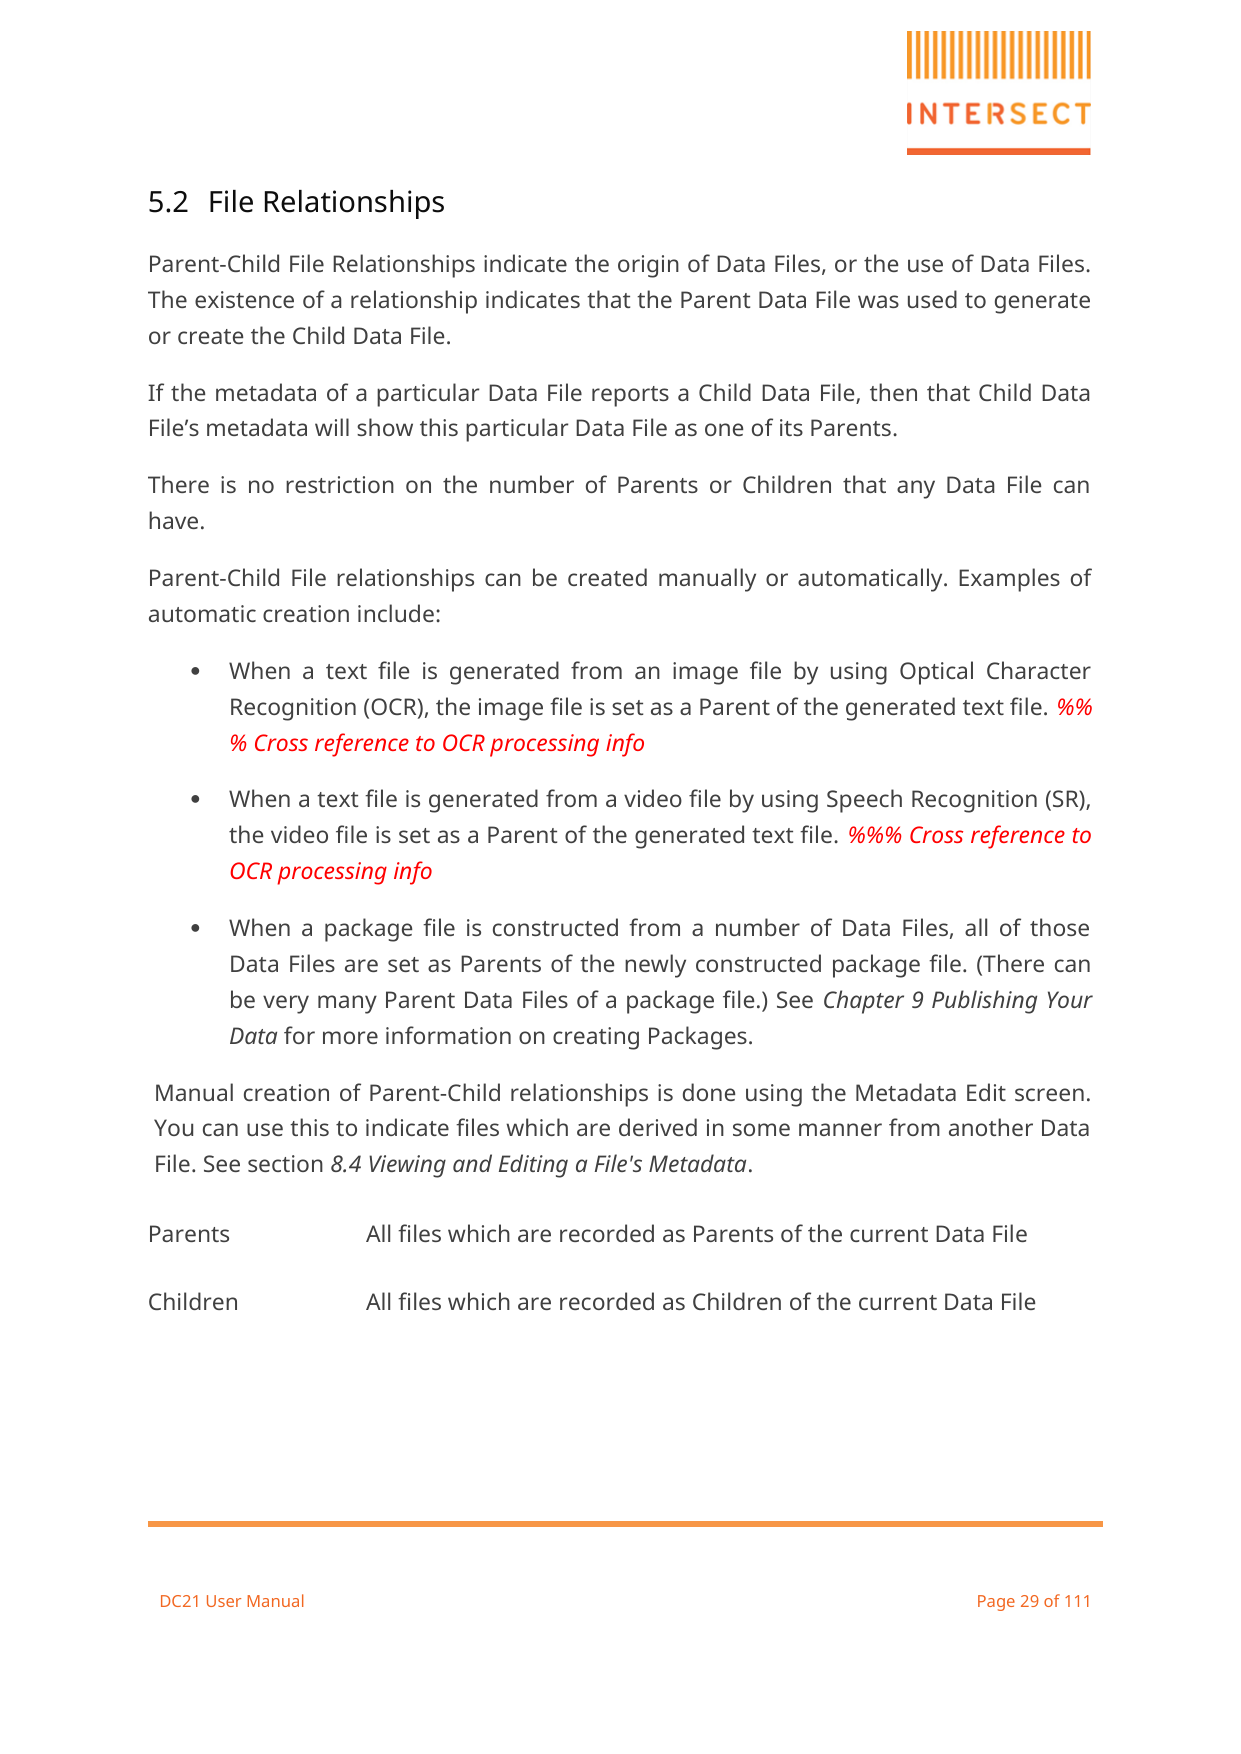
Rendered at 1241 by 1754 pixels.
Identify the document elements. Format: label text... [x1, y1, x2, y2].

table_cell Children [136, 1274, 354, 1342]
picture [905, 29, 1093, 157]
text If the metadata of a particular Data File reports a Child Data File, then that Child Data File’s metadata will show this particular Data File as one of its Parents. [148, 376, 1092, 444]
subtitle File Relationships [148, 181, 1092, 221]
list When a text file is generated from a video file by using Speech Recognition (SR), the video file is set as a Parent of the generated text file. %%% Cross reference to OCR processing info [191, 783, 1092, 886]
list When a text file is generated from an image file by using Optical Character Recognition (OCR), the image file is set as a Parent of the generated text file. %%% Cross reference to OCR processing info [191, 654, 1092, 758]
text Parent-Child File Relationships indicate the origin of Data Files, or the use of Data Files. The existence of a relationship indicates that the Parent Data File was used to generate or create the Child Data File. [148, 248, 1092, 351]
table_header Parents [136, 1205, 354, 1273]
table_header All files which are recorded as Parents of the current Data File [355, 1205, 1162, 1273]
table_cell All files which are recorded as Children of the current Data File [355, 1274, 1162, 1342]
text There is no restriction on the number of Parents or Children that any Data File can have. [148, 469, 1092, 536]
text Parent-Child File relationships can be created manually or automatically. Examples of automatic creation include: [148, 562, 1092, 629]
